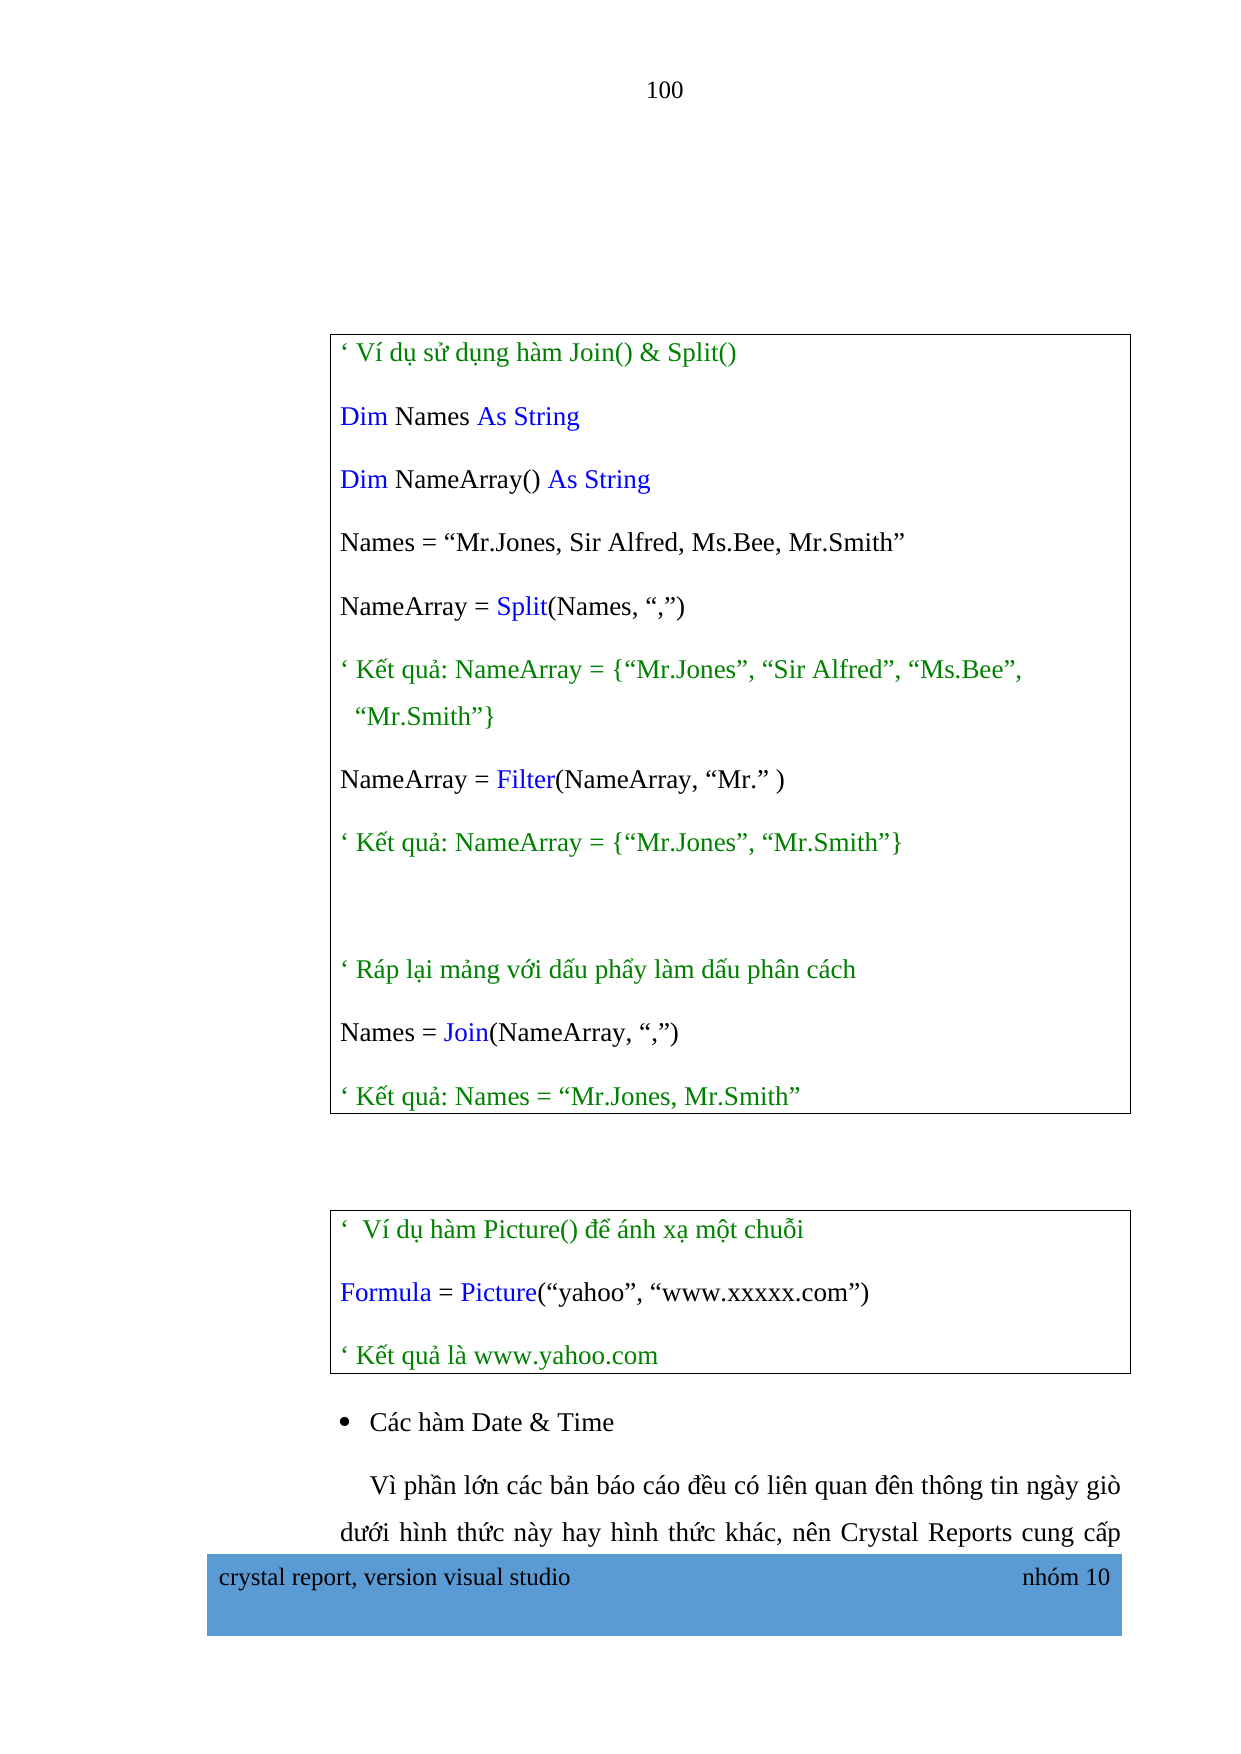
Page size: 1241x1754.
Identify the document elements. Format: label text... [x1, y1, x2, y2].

text ‘ Ví dụ hàm Picture() để ánh xạ một chuỗi [331, 1211, 1130, 1244]
list Các hàm Date & Time [340, 1406, 1122, 1437]
text Dim NameArray() As String [331, 460, 1130, 494]
text ‘ Kết quả: Names = “Mr.Jones, Mr.Smith” [331, 1077, 1130, 1113]
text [340, 1469, 1122, 1547]
text ‘ Ráp lại mảng với dấu phẩy làm dấu phân cách [331, 950, 1130, 984]
text Names = Join(NameArray, “,”) [331, 1013, 1130, 1048]
text ‘ Kết quả: NameArray = {“Mr.Jones”, “Sir Alfred”, “Ms.Bee”, “Mr.Smith”} [331, 650, 1130, 731]
text NameArray = Filter(NameArray, “Mr.” ) [331, 760, 1130, 794]
text ‘ Kết quả là www.yahoo.com [331, 1336, 1130, 1373]
text ‘ Kết quả: NameArray = {“Mr.Jones”, “Mr.Smith”} [331, 823, 1130, 858]
text NameArray = Split(Names, “,”) [331, 587, 1130, 621]
text Names = “Mr.Jones, Sir Alfred, Ms.Bee, Mr.Smith” [331, 523, 1130, 558]
text ‘ Ví dụ sử dụng hàm Join() & Split() [331, 335, 1130, 368]
text Formula = Picture(“yahoo”, “www.xxxxx.com”) [331, 1273, 1130, 1307]
text Dim Names As String [331, 397, 1130, 431]
